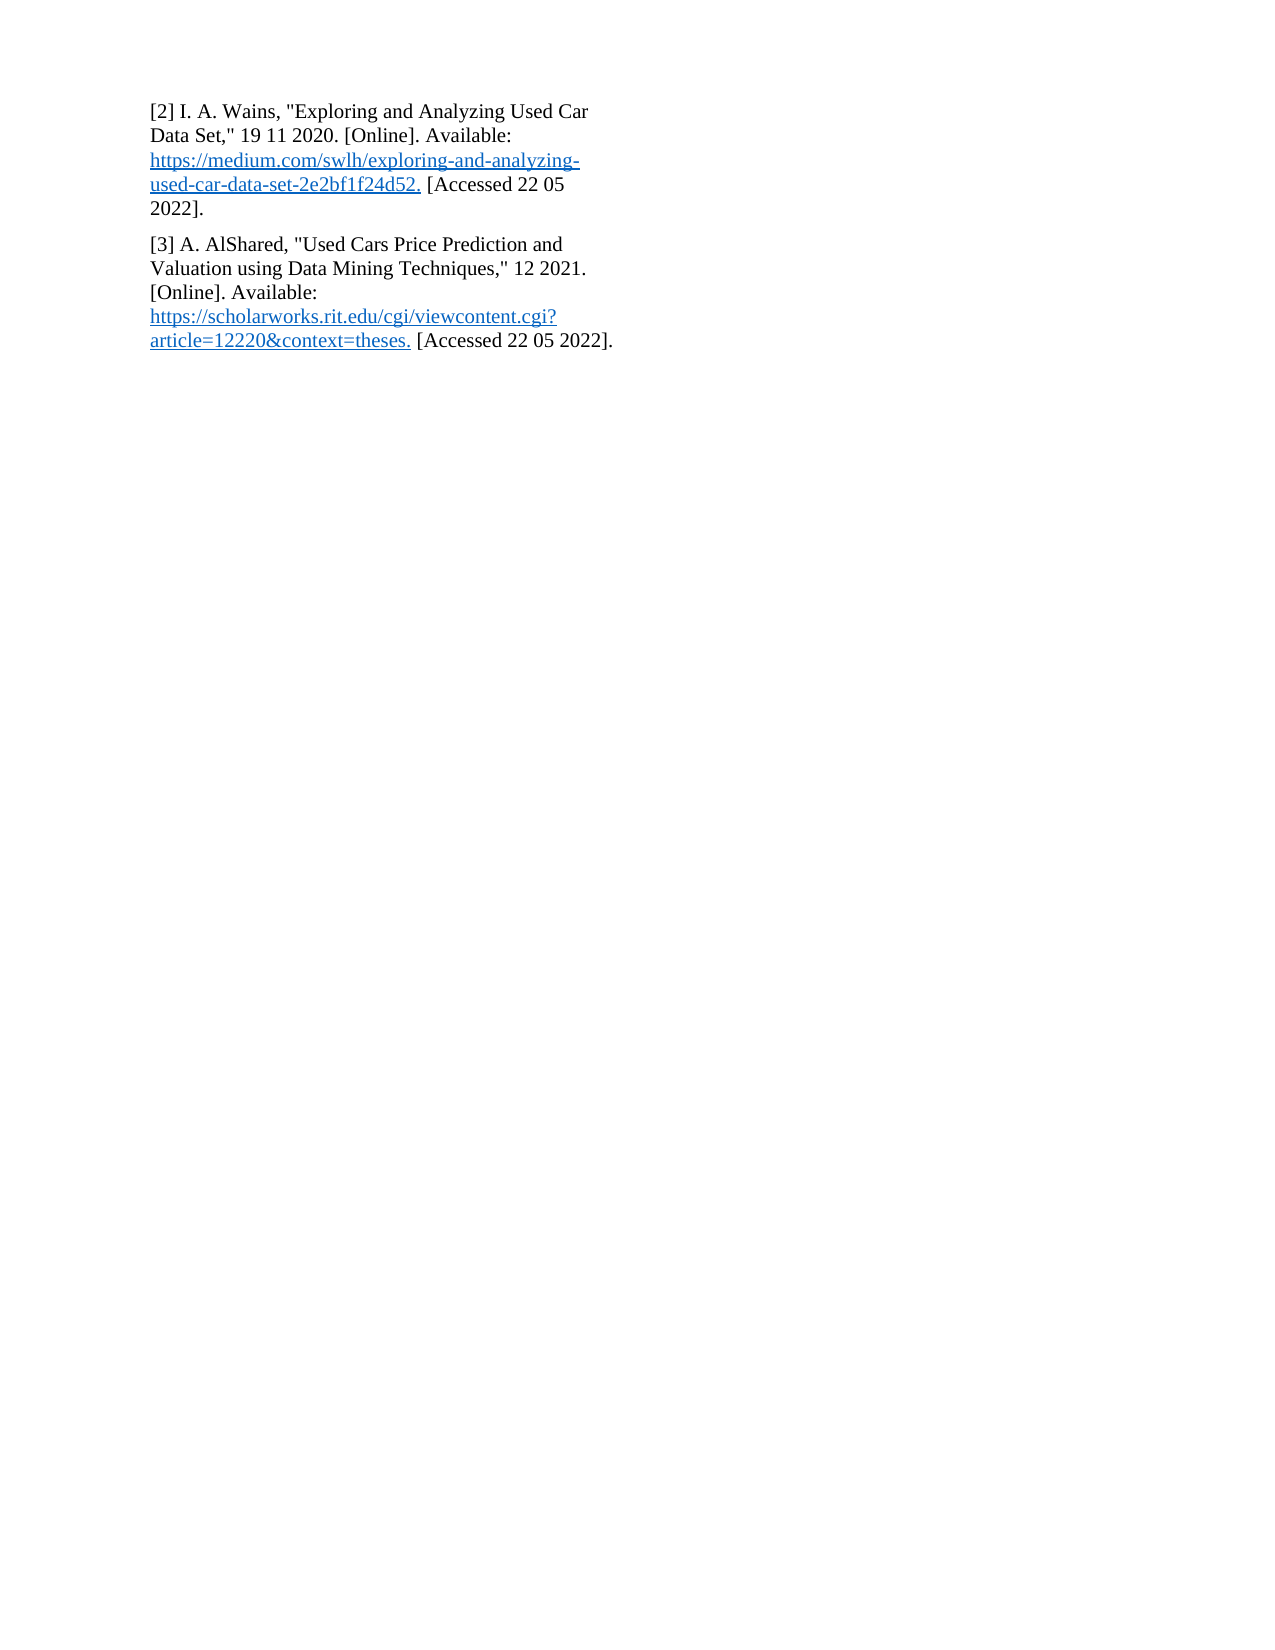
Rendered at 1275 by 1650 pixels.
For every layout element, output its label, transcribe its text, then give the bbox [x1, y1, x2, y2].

text [2] I. A. Wains, "Exploring and Analyzing Used Car Data Set," 19 11 2020. [Online]. Available: https://medium.com/swlh/exploring-and-analyzing-used-car-data-set-2e2bf1f24d52. [Accessed 22 05 2022]. [150, 99, 619, 220]
text [3] A. AlShared, "Used Cars Price Prediction and Valuation using Data Mining Techniques," 12 2021. [Online]. Available: https://scholarworks.rit.edu/cgi/viewcontent.cgi?article=12220&context=theses. [Accessed 22 05 2022]. [150, 232, 619, 352]
